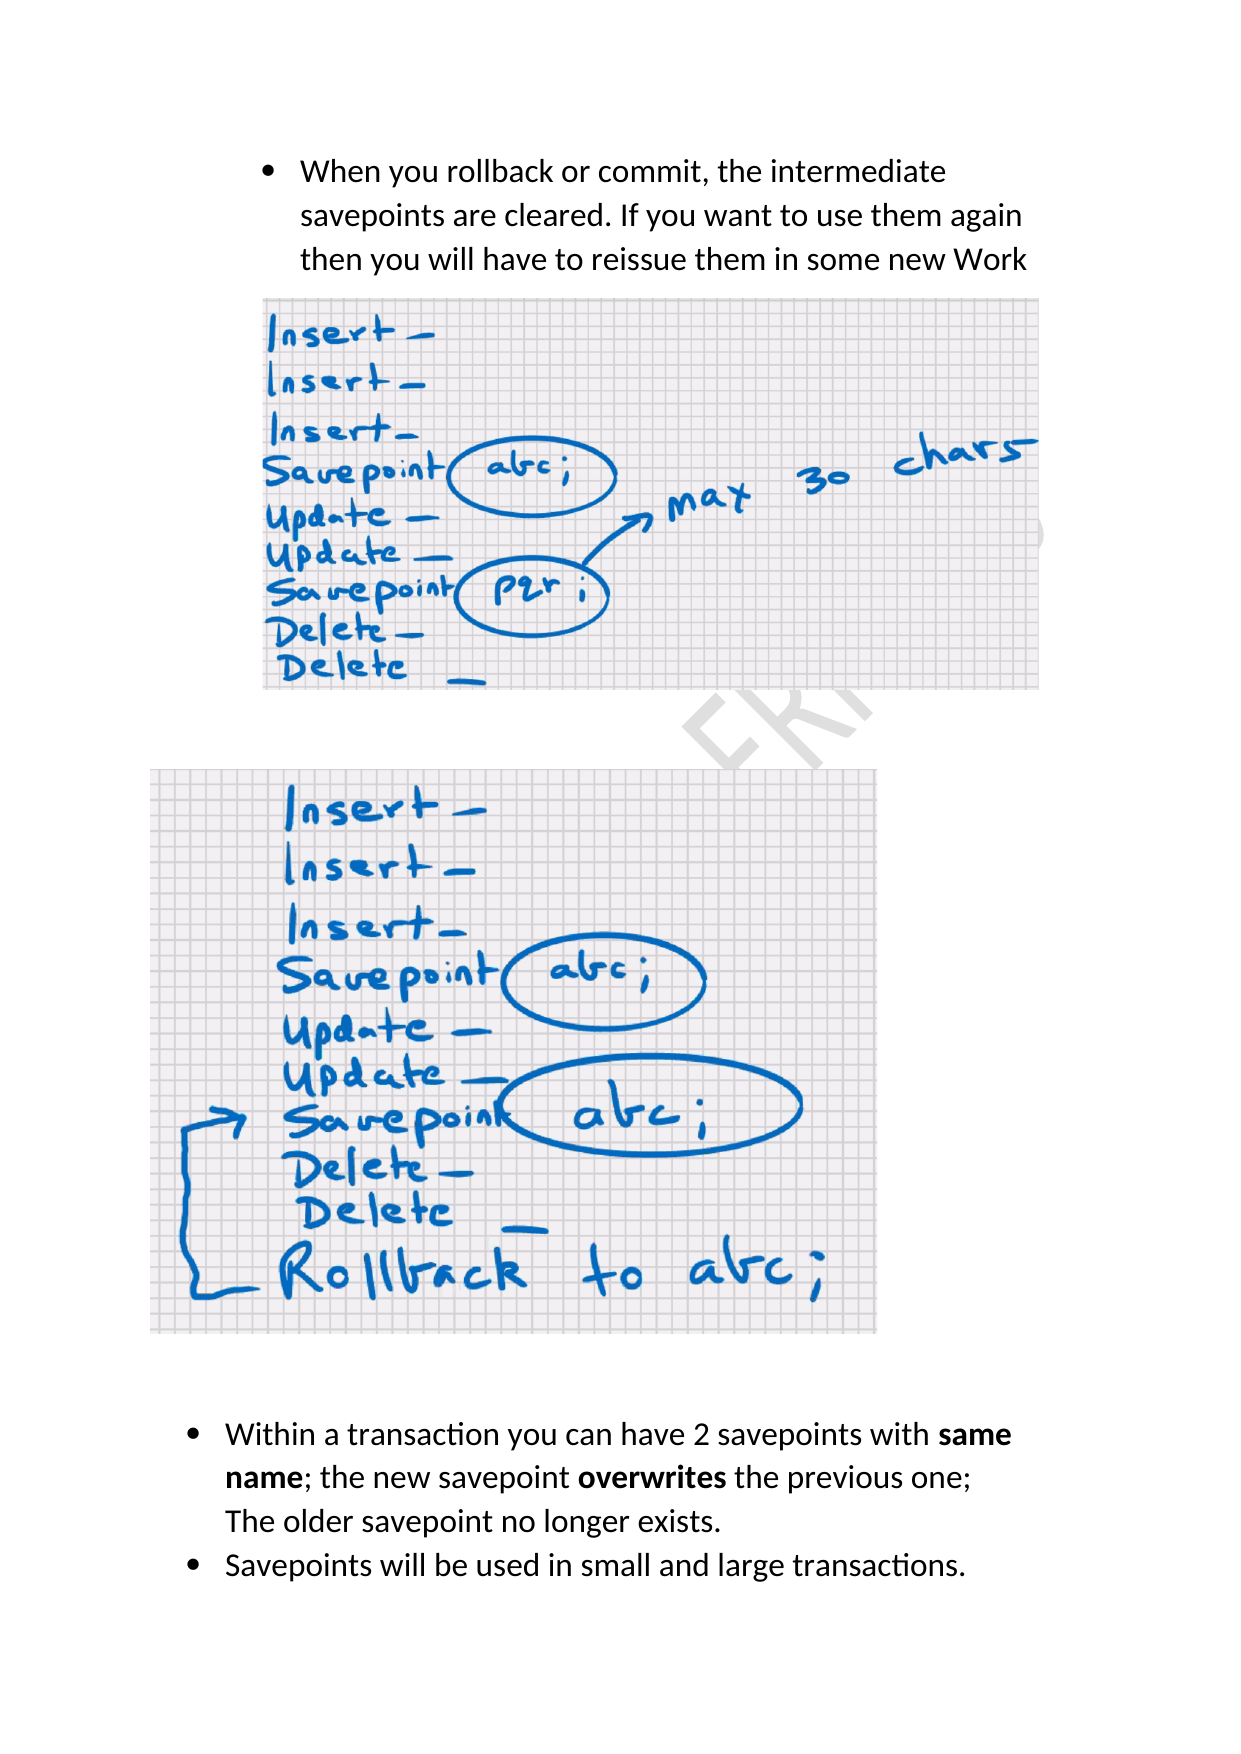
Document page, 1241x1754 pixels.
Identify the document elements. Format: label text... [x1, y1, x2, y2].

list When you rollback or commit, the intermediate savepoints are cleared. If you want to use them again then you will have to reissue them in some new Work [262, 150, 1090, 279]
picture [150, 769, 878, 1334]
list Savepoints will be used in small and large transactions. [187, 1544, 1090, 1585]
picture [262, 298, 1039, 690]
list Within a transaction you can have 2 savepoints with same name; the new savepoint overwrites the previous one; [187, 1413, 1090, 1497]
list The older savepoint no longer exists. [225, 1501, 1090, 1541]
